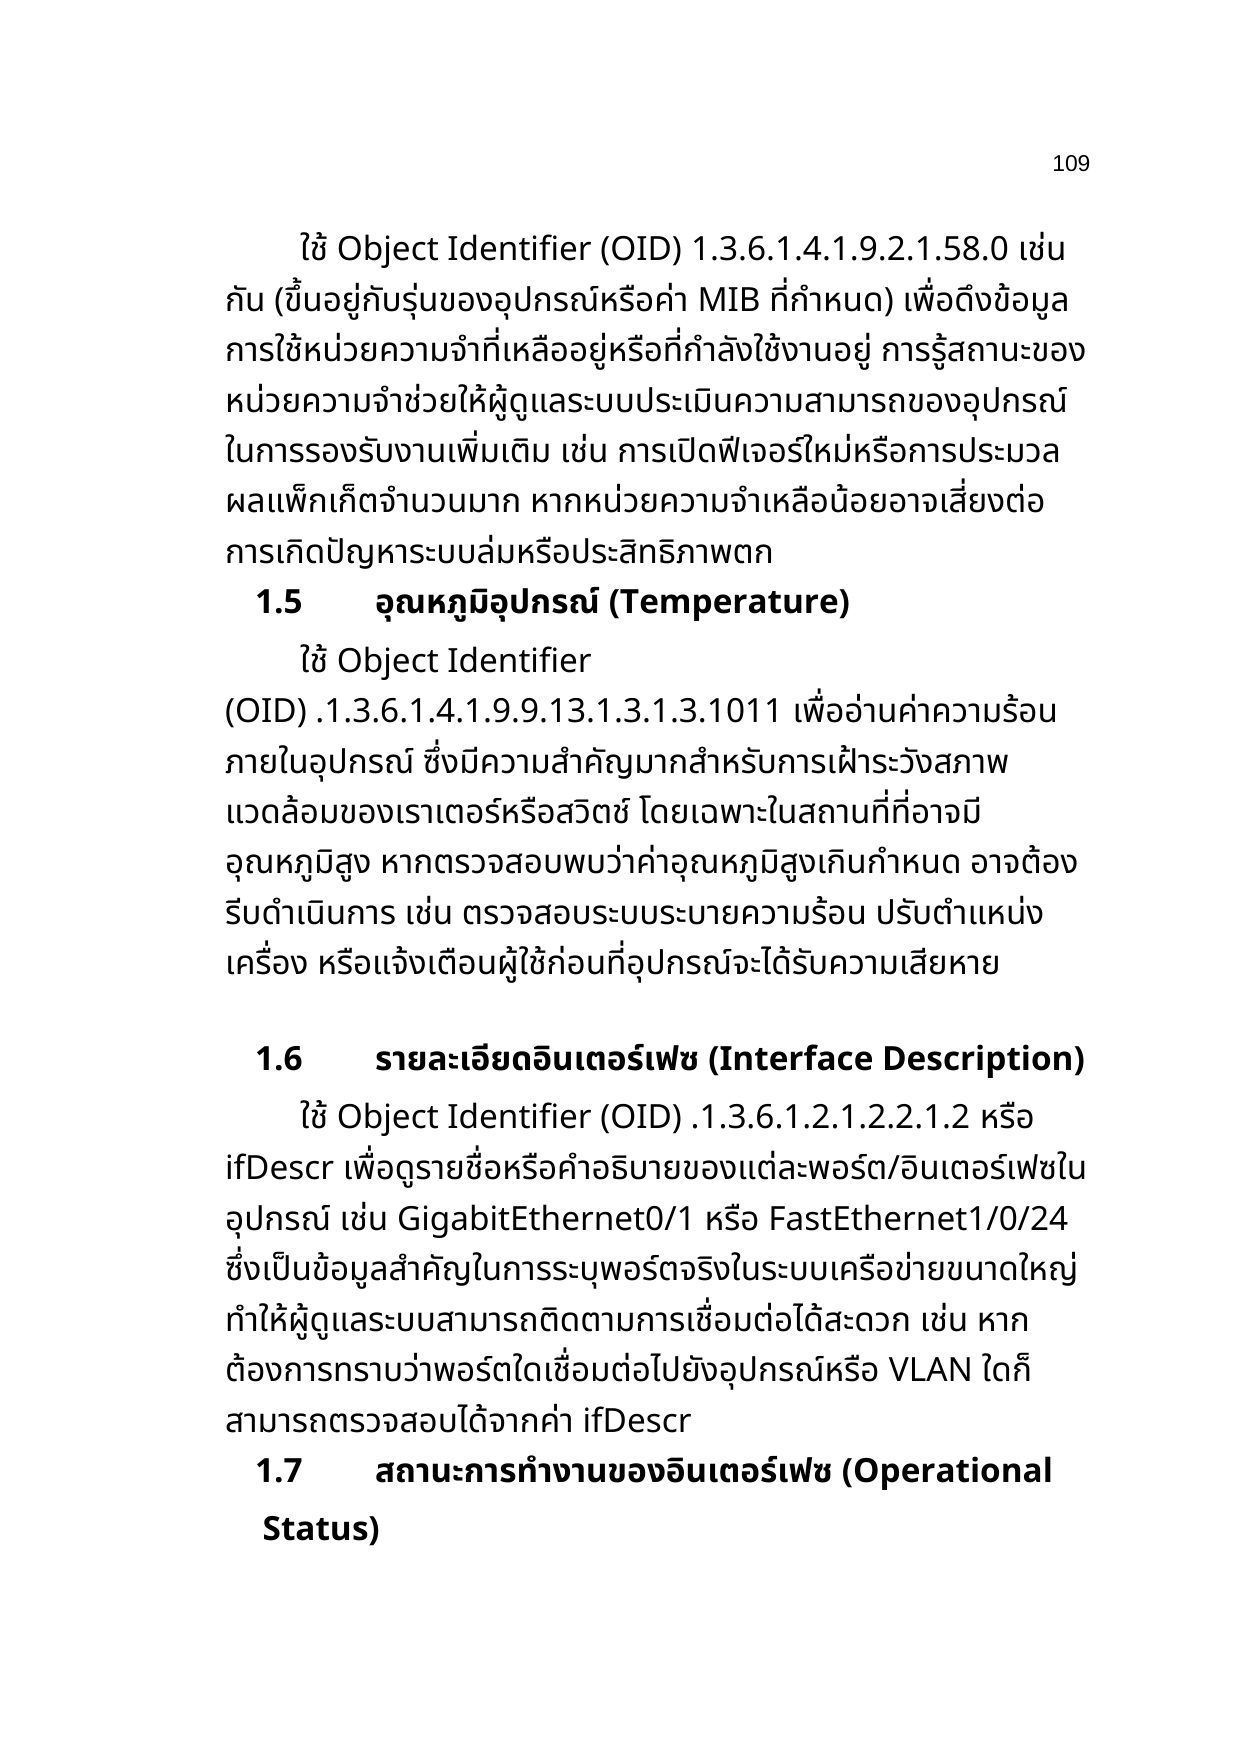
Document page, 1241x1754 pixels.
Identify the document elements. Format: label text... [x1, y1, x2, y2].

list สถานะการทำงานของอินเตอร์เฟซ (Operational Status) [255, 1447, 1090, 1550]
text ใช้ Object Identifier (OID) .1.3.6.1.4.1.9.9.13.1.3.1.3.1011 เพื่ออ่านค่าความร้อนภายในอุปกรณ์ ซึ่งมีความสำคัญมากสำหรับการเฝ้าระวังสภาพแวดล้อมของเราเตอร์หรือสวิตช์ โดยเฉพาะในสถานที่ที่อาจมีอุณหภูมิสูง หากตรวจสอบพบว่าค่าอุณหภูมิสูงเกินกำหนด อาจต้องรีบดำเนินการ เช่น ตรวจสอบระบบระบายความร้อน ปรับตำแหน่งเครื่อง หรือแจ้งเตือนผู้ใช้ก่อนที่อุปกรณ์จะได้รับความเสียหาย [225, 636, 1090, 990]
text ใช้ Object Identifier (OID) 1.3.6.1.4.1.9.2.1.58.0 เช่นกัน (ขึ้นอยู่กับรุ่นของอุปกรณ์หรือค่า MIB ที่กำหนด) เพื่อดึงข้อมูลการใช้หน่วยความจำที่เหลืออยู่หรือที่กำลังใช้งานอยู่ การรู้สถานะของหน่วยความจำช่วยให้ผู้ดูแลระบบประเมินความสามารถของอุปกรณ์ในการรองรับงานเพิ่มเติม เช่น การเปิดฟีเจอร์ใหม่หรือการประมวลผลแพ็กเก็ตจำนวนมาก หากหน่วยความจำเหลือน้อยอาจเสี่ยงต่อการเกิดปัญหาระบบล่มหรือประสิทธิภาพตก [225, 225, 1090, 578]
list อุณหภูมิอุปกรณ์ (Temperature) [255, 578, 1090, 629]
list รายละเอียดอินเตอร์เฟซ (Interface Description) [255, 1035, 1090, 1086]
text ใช้ Object Identifier (OID) .1.3.6.1.2.1.2.2.1.2 หรือ ifDescr เพื่อดูรายชื่อหรือคำอธิบายของแต่ละพอร์ต/อินเตอร์เฟซในอุปกรณ์ เช่น GigabitEthernet0/1 หรือ FastEthernet1/0/24 ซึ่งเป็นข้อมูลสำคัญในการระบุพอร์ตจริงในระบบเครือข่ายขนาดใหญ่ ทำให้ผู้ดูแลระบบสามารถติดตามการเชื่อมต่อได้สะดวก เช่น หากต้องการทราบว่าพอร์ตใดเชื่อมต่อไปยังอุปกรณ์หรือ VLAN ใดก็สามารถตรวจสอบได้จากค่า ifDescr [225, 1093, 1090, 1447]
